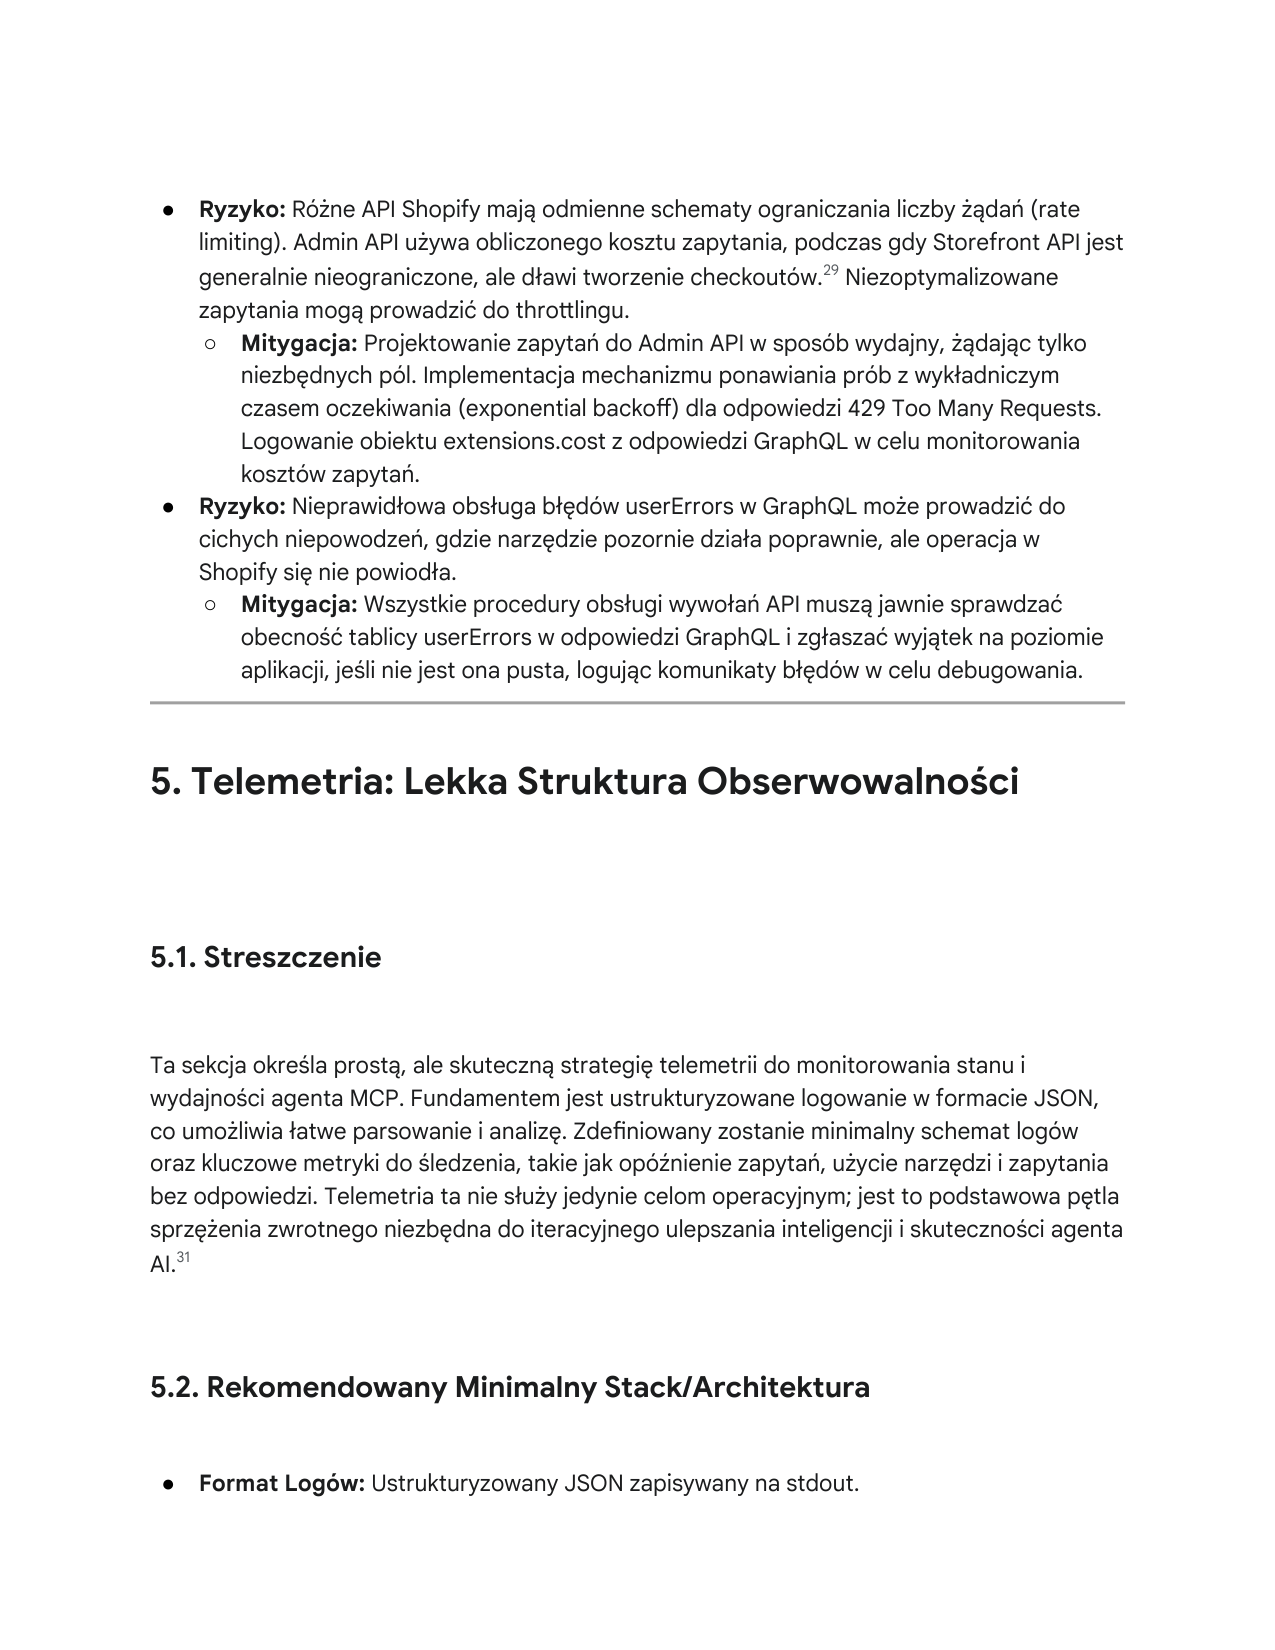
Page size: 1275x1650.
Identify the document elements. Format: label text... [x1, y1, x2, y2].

list Ryzyko: Różne API Shopify mają odmienne schematy ograniczania liczby żądań (rate limiting). Admin API używa obliczonego kosztu zapytania, podczas gdy Storefront API jest generalnie nieograniczone, ale dławi tworzenie checkoutów.29 Niezoptymalizowane zapytania mogą prowadzić do throttlingu. [161, 195, 1125, 325]
list Ryzyko: Nieprawidłowa obsługa błędów userErrors w GraphQL może prowadzić do cichych niepowodzeń, gdzie narzędzie pozornie działa poprawnie, ale operacja w Shopify się nie powiodła. [161, 493, 1125, 587]
text Ta sekcja określa prostą, ale skuteczną strategię telemetrii do monitorowania stanu i wydajności agenta MCP. Fundamentem jest ustrukturyzowane logowanie w formacie JSON, co umożliwia łatwe parsowanie i analizę. Zdefiniowany zostanie minimalny schemat logów oraz kluczowe metryki do śledzenia, takie jak opóźnienie zapytań, użycie narzędzi i zapytania bez odpowiedzi. Telemetria ta nie służy jedynie celom operacyjnym; jest to podstawowa pętla sprzężenia zwrotnego niezbędna do iteracyjnego ulepszania inteligencji i skuteczności agenta AI.31 [150, 1052, 1125, 1279]
subtitle 5. Telemetria: Lekka Struktura Obserwowalności [150, 758, 1125, 805]
subtitle 5.1. Streszczenie [150, 940, 1125, 976]
subtitle 5.2. Rekomendowany Minimalny Stack/Architektura [150, 1370, 1125, 1406]
list Mitygacja: Wszystkie procedury obsługi wywołań API muszą jawnie sprawdzać obecność tablicy userErrors w odpowiedzi GraphQL i zgłaszać wyjątek na poziomie aplikacji, jeśli nie jest ona pusta, logując komunikaty błędów w celu debugowania. [203, 591, 1125, 685]
list Format Logów: Ustrukturyzowany JSON zapisywany na stdout. [161, 1469, 1125, 1498]
list Mitygacja: Projektowanie zapytań do Admin API w sposób wydajny, żądając tylko niezbędnych pól. Implementacja mechanizmu ponawiania prób z wykładniczym czasem oczekiwania (exponential backoff) dla odpowiedzi 429 Too Many Requests. Logowanie obiektu extensions.cost z odpowiedzi GraphQL w celu monitorowania kosztów zapytań. [203, 329, 1125, 489]
